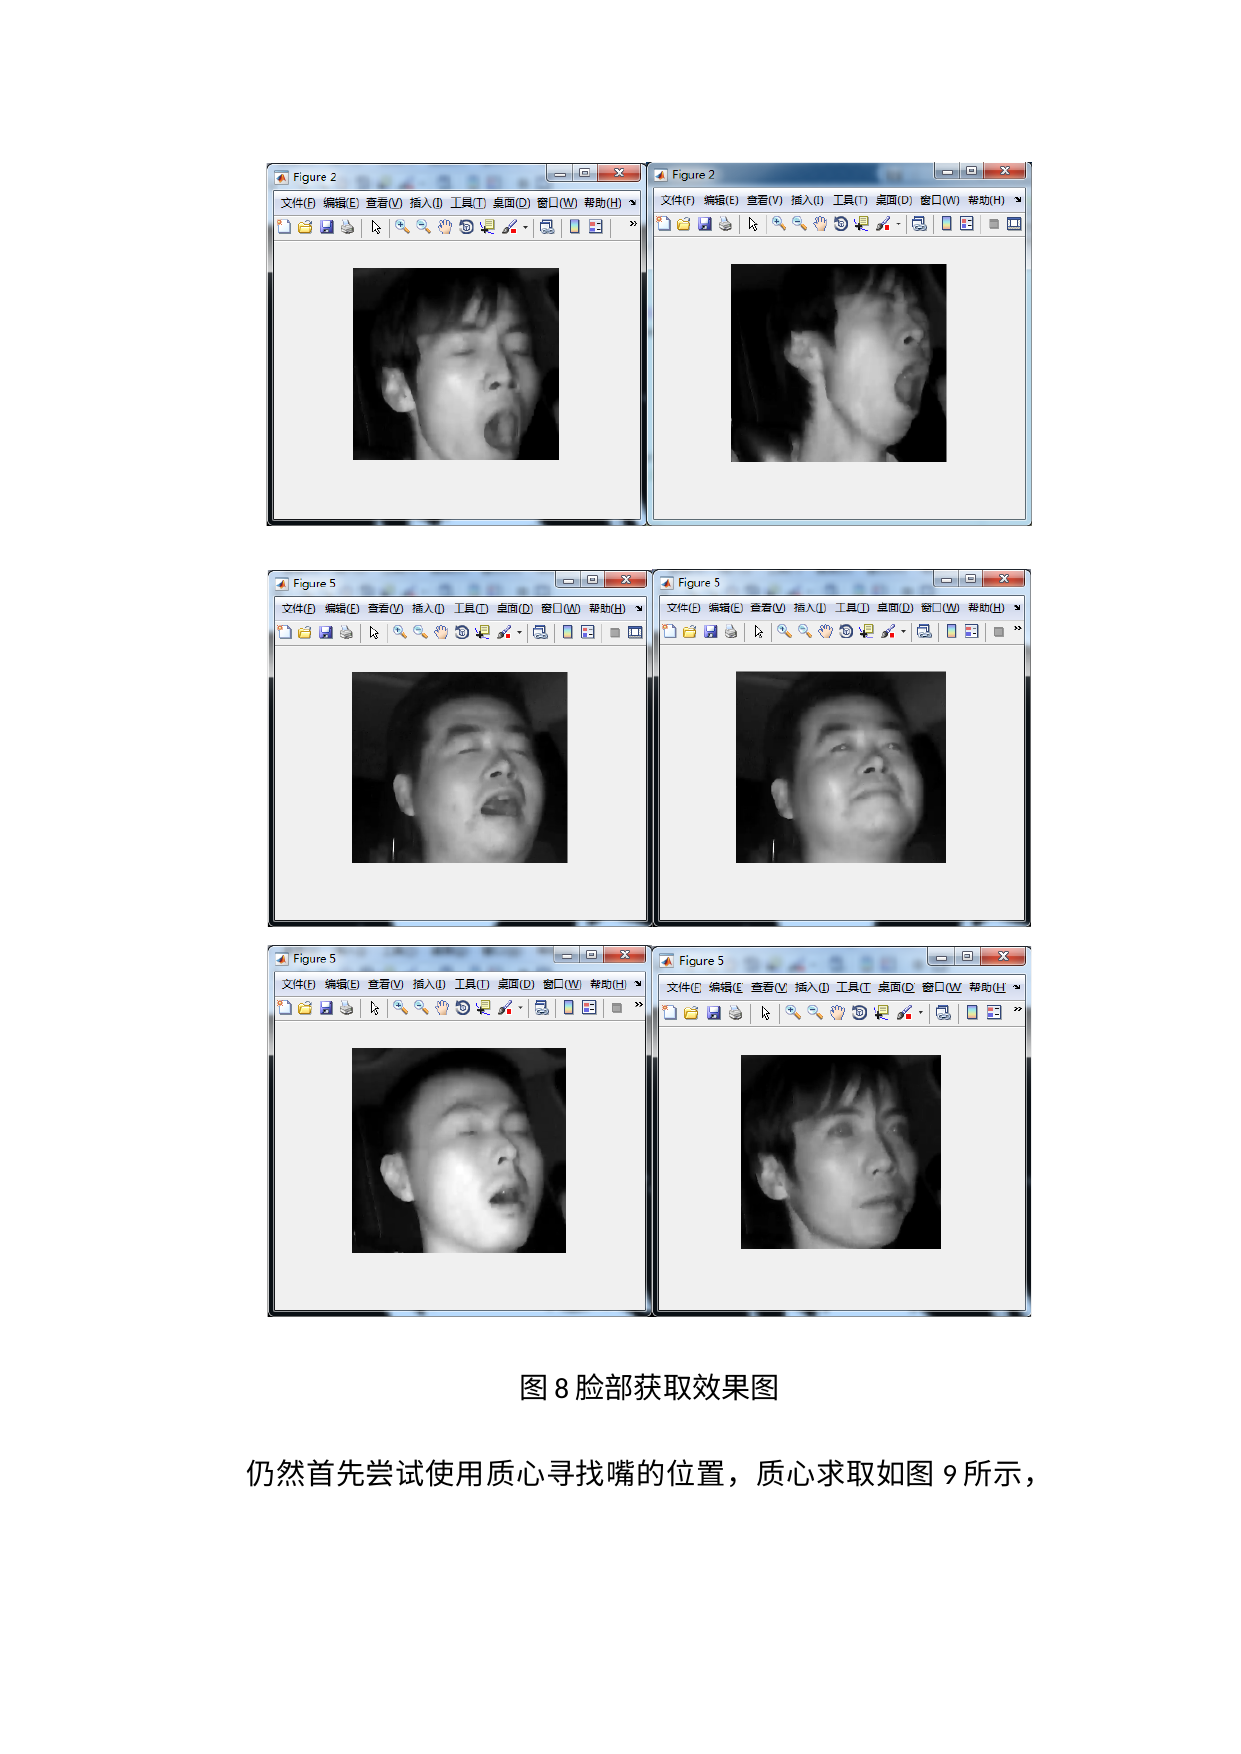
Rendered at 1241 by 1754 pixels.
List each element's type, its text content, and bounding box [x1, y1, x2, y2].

picture [267, 569, 1031, 927]
picture [267, 945, 1032, 1317]
text 图8 脸部获取效果图 [187, 1353, 1053, 1418]
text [187, 1439, 1053, 1504]
picture [266, 162, 1032, 526]
